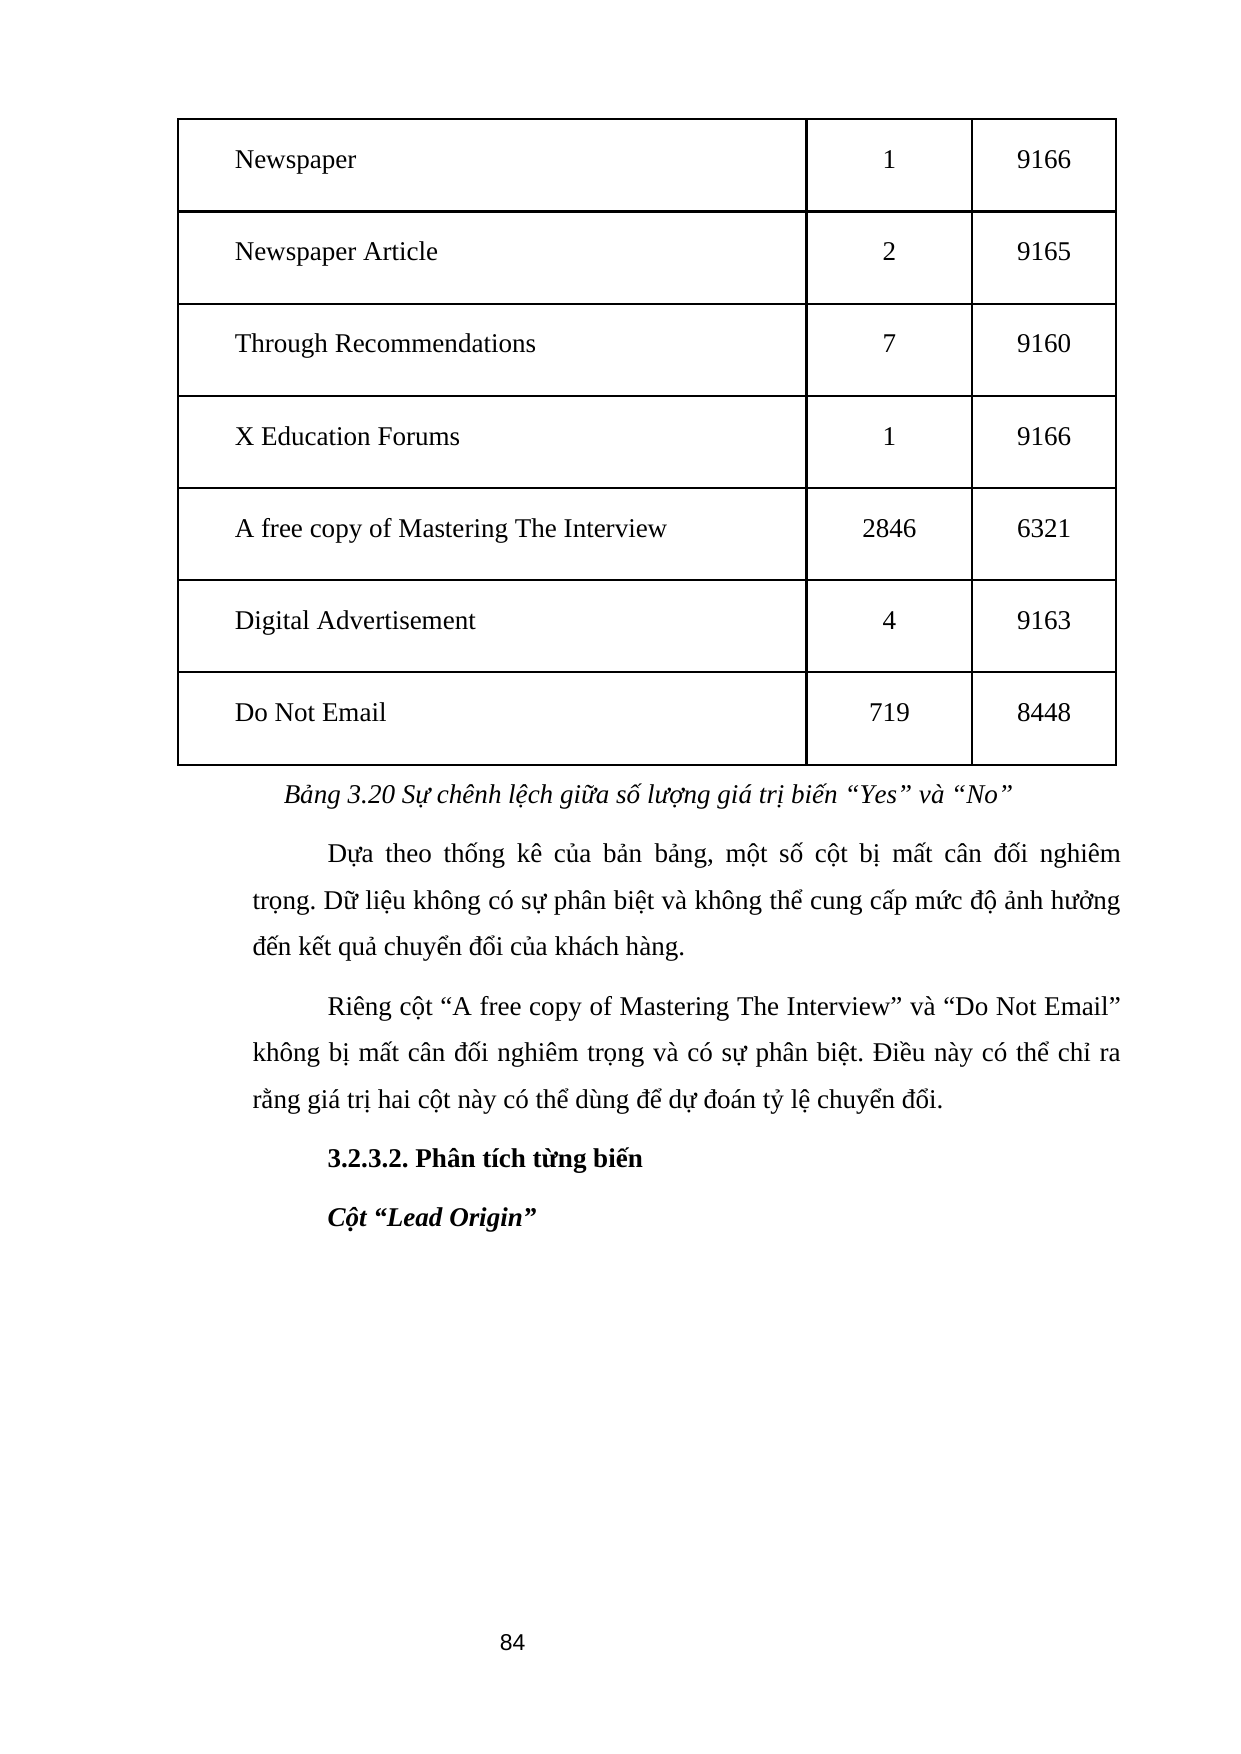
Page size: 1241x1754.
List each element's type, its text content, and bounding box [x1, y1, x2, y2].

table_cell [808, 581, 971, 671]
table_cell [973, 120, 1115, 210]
text Dựa theo thống kê của bản bảng, một số cột bị mất cân đối nghiêm trọng. Dữ liệu không có sự phân biệt và không thể cung cấp mức độ ảnh hưởng đến kết quả chuyển đổi của khách hàng. [252, 837, 1122, 962]
text Riêng cột “A free copy of Mastering The Interview” và “Do Not Email” không bị mất cân đối nghiêm trọng và có sự phân biệt. Điều này có thể chỉ ra rằng giá trị hai cột này có thể dùng để dự đoán tỷ lệ chuyển đổi. [252, 990, 1122, 1114]
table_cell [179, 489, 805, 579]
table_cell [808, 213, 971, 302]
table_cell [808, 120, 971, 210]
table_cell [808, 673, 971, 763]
subtitle 3.2.3.2. Phân tích từng biến [252, 1142, 1122, 1173]
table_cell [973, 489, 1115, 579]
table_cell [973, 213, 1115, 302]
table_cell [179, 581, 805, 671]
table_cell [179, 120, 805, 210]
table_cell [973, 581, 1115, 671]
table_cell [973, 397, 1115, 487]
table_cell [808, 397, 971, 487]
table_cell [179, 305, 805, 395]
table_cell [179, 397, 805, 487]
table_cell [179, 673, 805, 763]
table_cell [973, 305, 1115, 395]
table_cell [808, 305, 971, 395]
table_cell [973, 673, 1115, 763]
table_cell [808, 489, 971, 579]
text Cột “Lead Origin” [252, 1201, 1122, 1232]
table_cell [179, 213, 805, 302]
